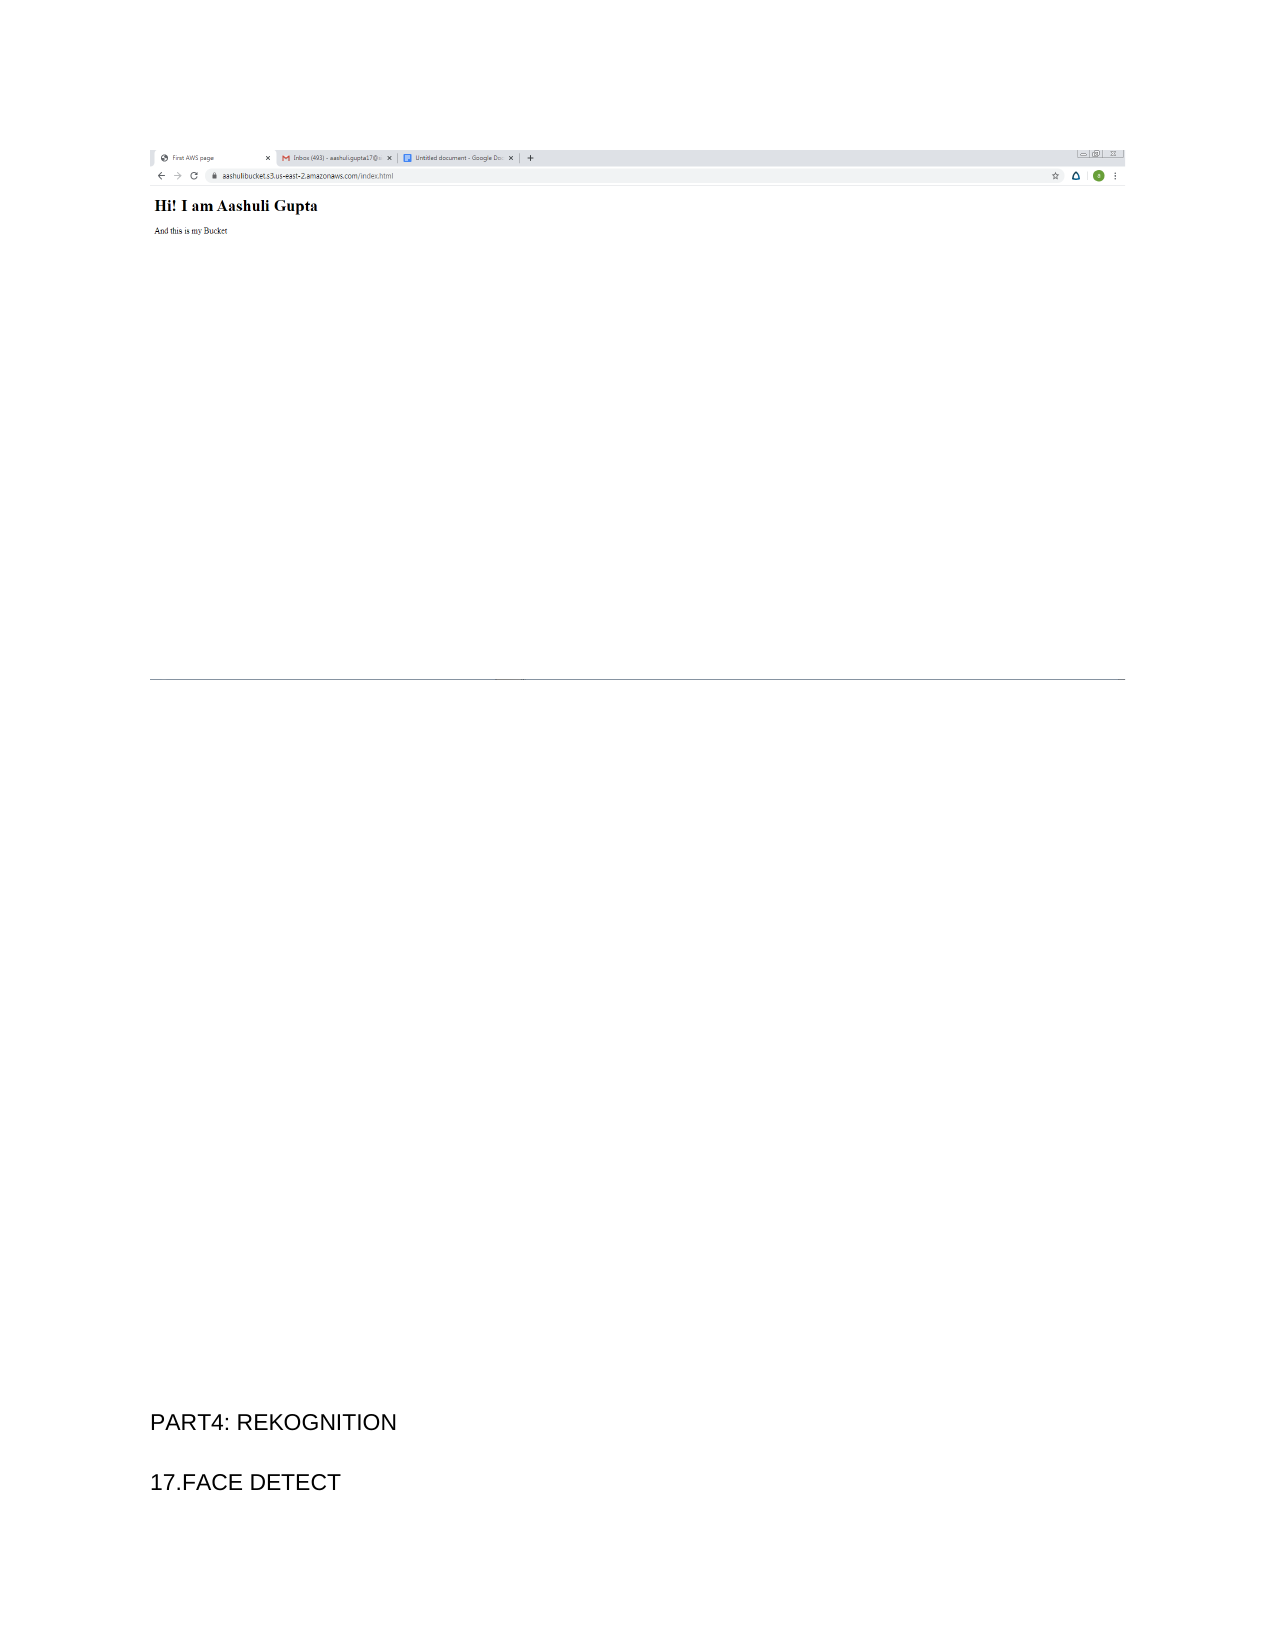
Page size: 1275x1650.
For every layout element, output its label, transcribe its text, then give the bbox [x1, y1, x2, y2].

text 17.FACE DETECT [150, 1469, 1125, 1495]
text PART4: REKOGNITION [150, 1408, 1125, 1435]
picture [150, 150, 1125, 680]
